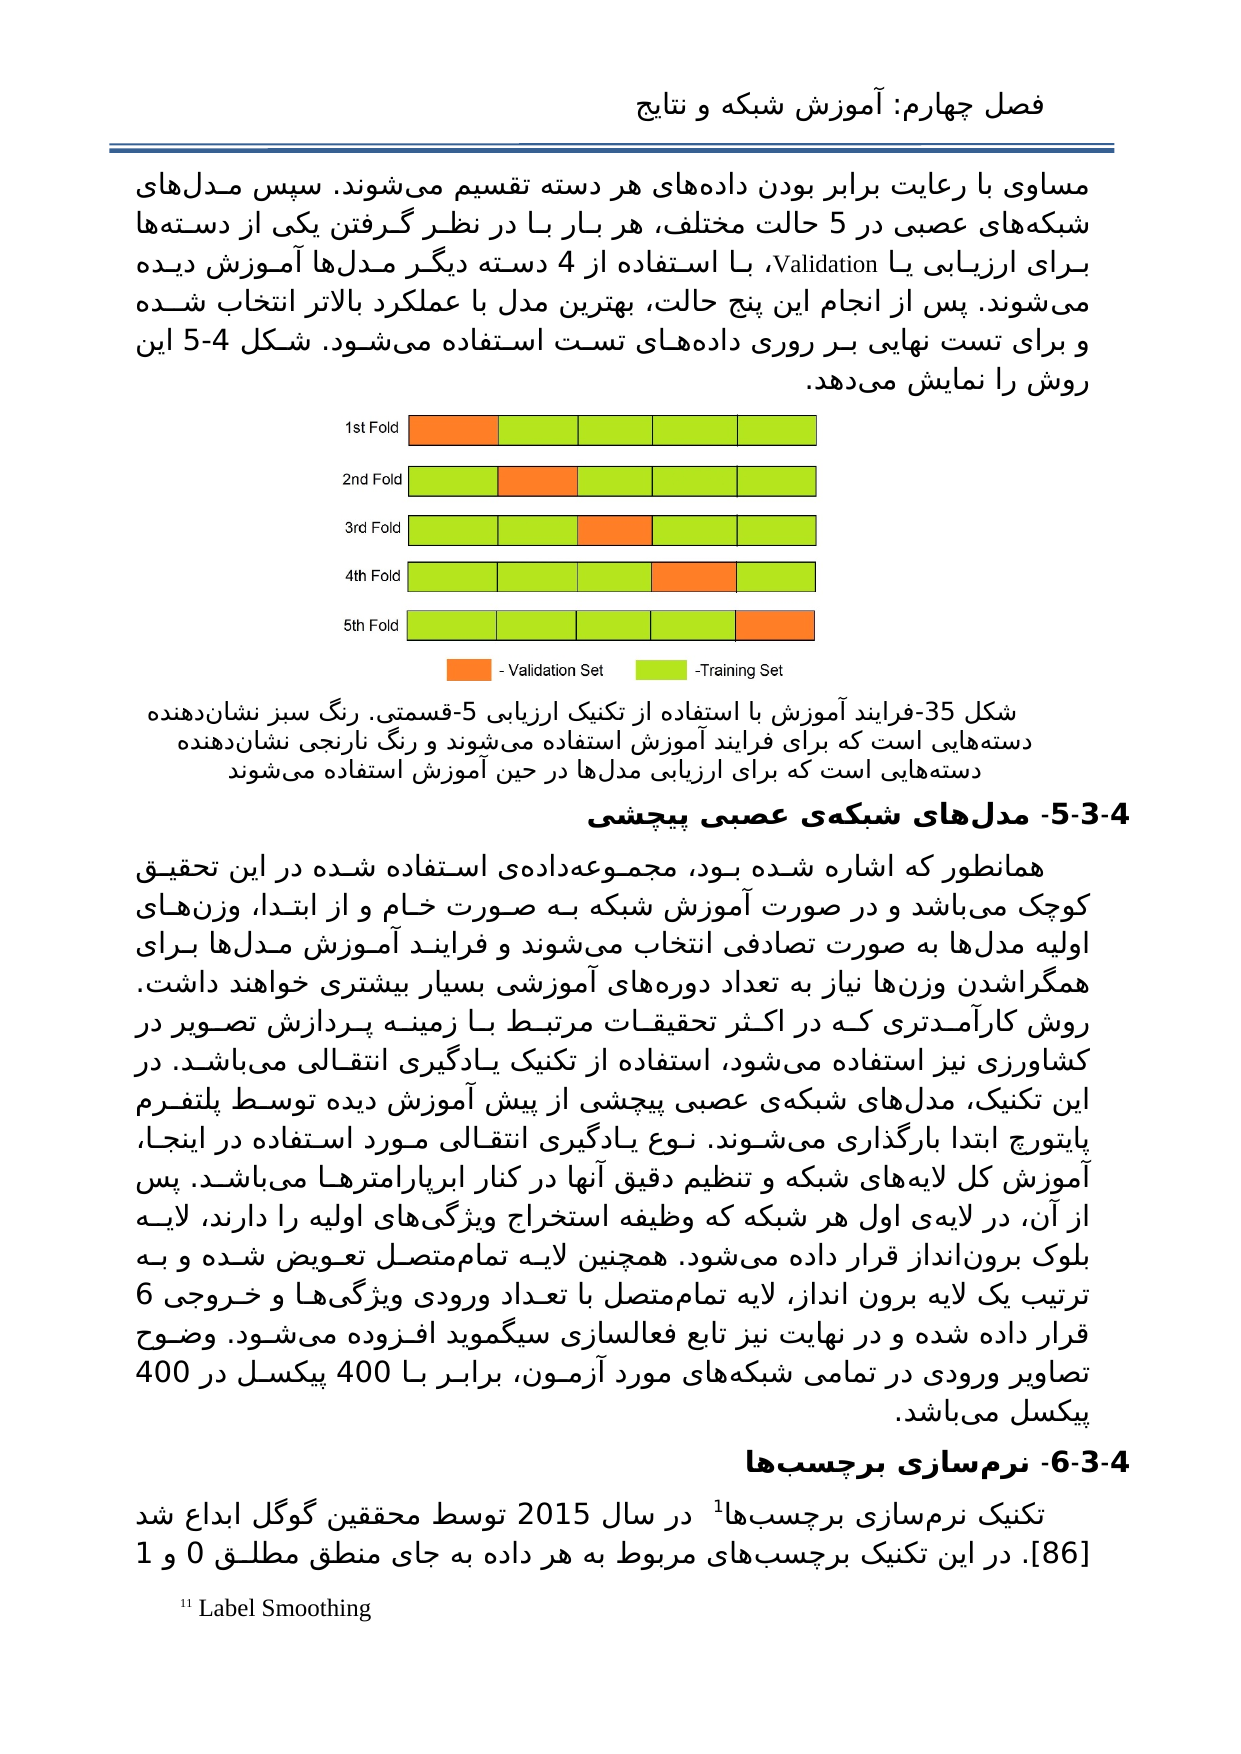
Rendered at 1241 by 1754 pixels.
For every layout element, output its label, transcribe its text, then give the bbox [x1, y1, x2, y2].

text همانطور که اشاره شده بود، مجموعه‌داده‌ی استفاده شده در این تحقیق کوچک می‌باشد و در صورت آموزش شبکه به صورت خام و از ابتدا، وزن‌های اولیه مدل‌ها به صورت تصادفی انتخاب می‌شوند و فرایند آموزش مدل‌ها برای همگرا‌شدن وزن‌ها نیاز به تعداد دوره‌های آموزشی بسیار بیشتری خواهند داشت. روش کارآمدتری که در اکثر تحقیقات مرتبط با زمینه پردازش تصویر در کشاورزی نیز استفاده می‌شود، استفاده از تکنیک یادگیری انتقالی می‌باشد. در این تکنیک، مدل‌های شبکه‌ی عصبی پیچشی از پیش آموزش دیده توسط پلتفرم پایتورچ ابتدا بارگذاری می‌شوند. نوع یادگیری انتقالی مورد استفاده در اینجا، آموزش کل لایه‌های شبکه و تنظیم دقیق آنها در کنار ابرپارامترها می‌باشد. پس از آن، در لایه‌ی اول هر شبکه که وظیفه استخراج ویژگی‌های اولیه را دارند، لایه بلوک برون‌انداز قرار داده می‌شود. همچنین لایه تمام‌متصل تعویض شده و به ترتیب یک لایه برون انداز، لایه تمام‌متصل با تعداد ورودی ویژگی‌ها و خروجی 6 قرار داده شده و در نهایت نیز تابع فعالسازی سیگموید افزوده می‌شود. وضوح تصاویر ورودی در تمامی شبکه‌های مورد آزمون، برابر با 400 پیکسل در 400 پیکسل می‌باشد. [135, 849, 1090, 1428]
subtitle نرم‌سازی برچسب‌ها [135, 1446, 1030, 1480]
subtitle مدل‌های شبکه‌ی عصبی پیچشی [135, 797, 1030, 831]
table_header [135, 414, 1074, 697]
picture [340, 413, 823, 681]
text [135, 1497, 1090, 1570]
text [135, 168, 1090, 396]
table_cell شکل 35-فرایند آموزش با استفاده از تکنیک ارزیابی 5-قسمتی. رنگ سبز نشان‌دهنده دسته‌هایی است که برای فرایند آموزش استفاده می‌شوند و رنگ نارنجی نشان‌دهنده دسته‌هایی است که برای ارزیابی مدل‌ها در حین آموزش استفاده می‌شوند [135, 698, 1074, 785]
